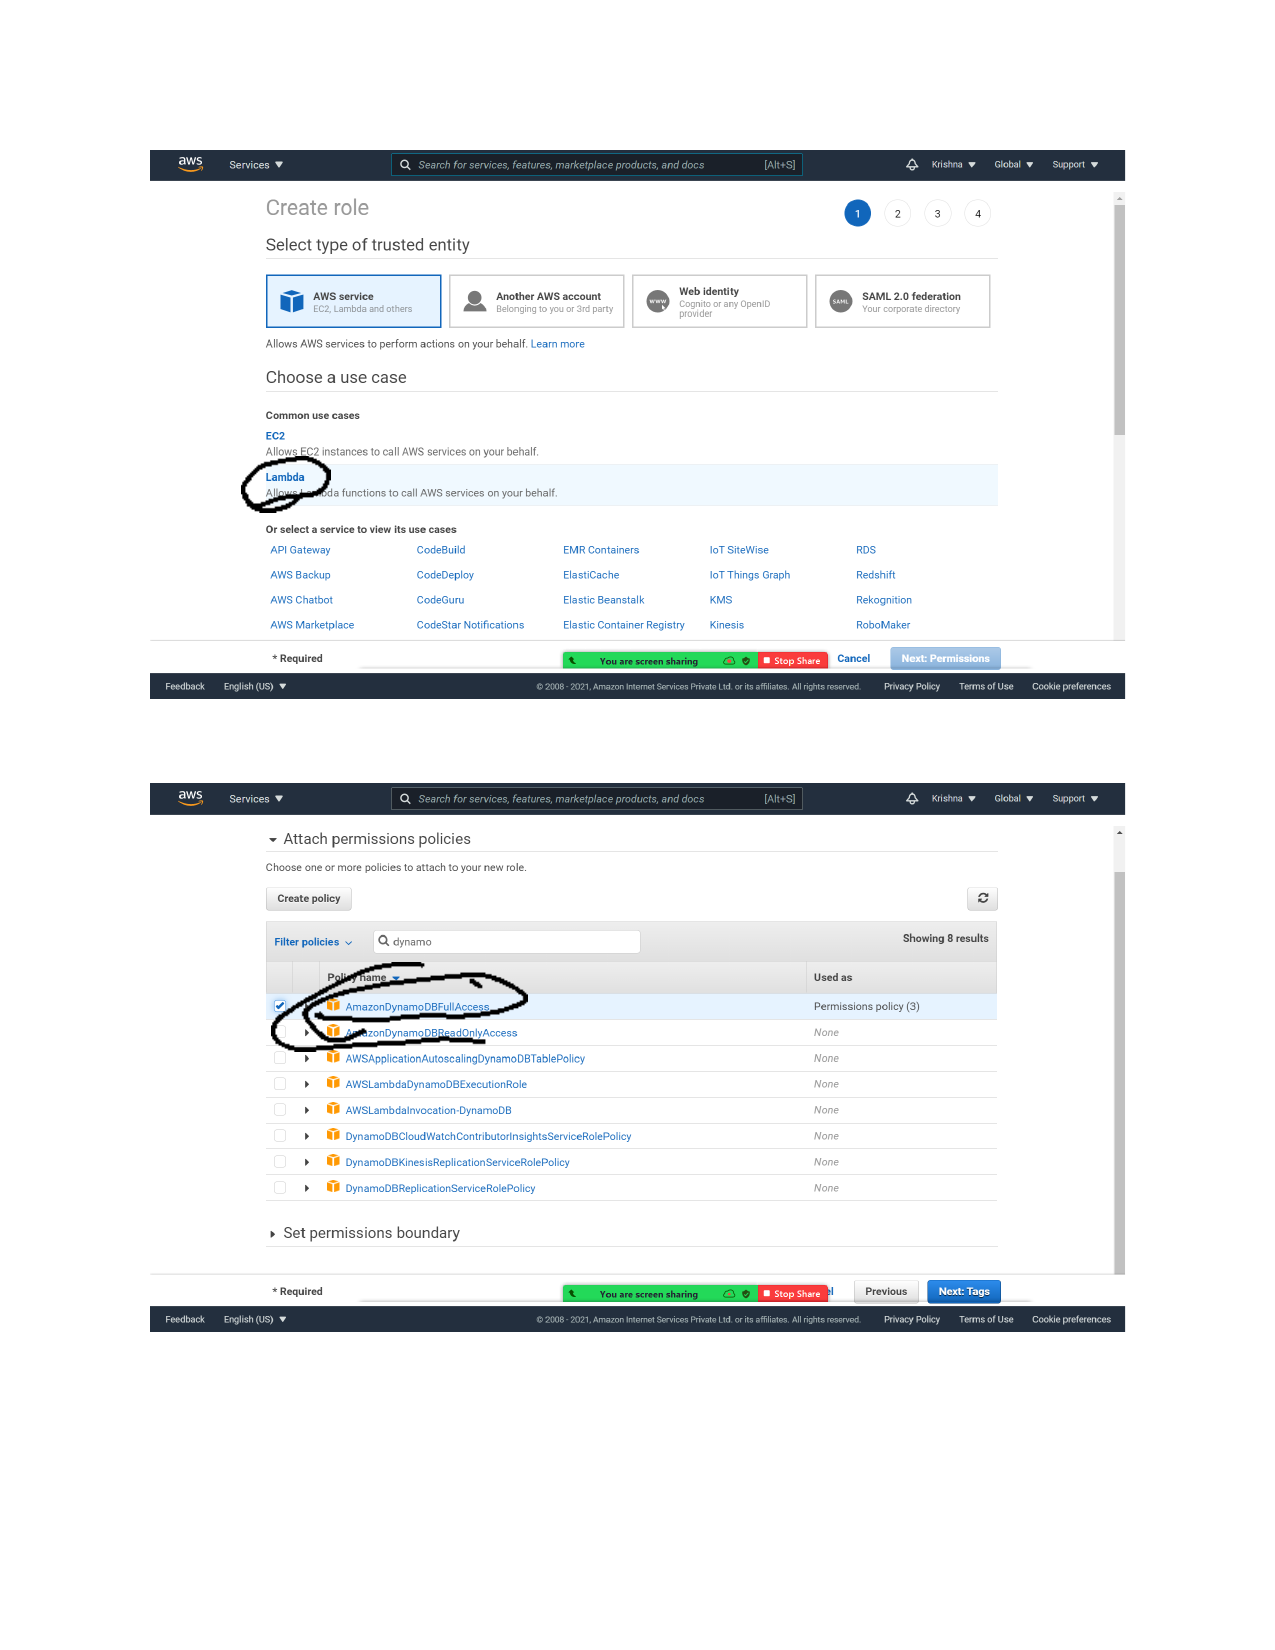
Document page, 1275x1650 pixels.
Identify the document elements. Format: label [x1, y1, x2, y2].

picture [150, 150, 1125, 699]
picture [150, 783, 1125, 1332]
